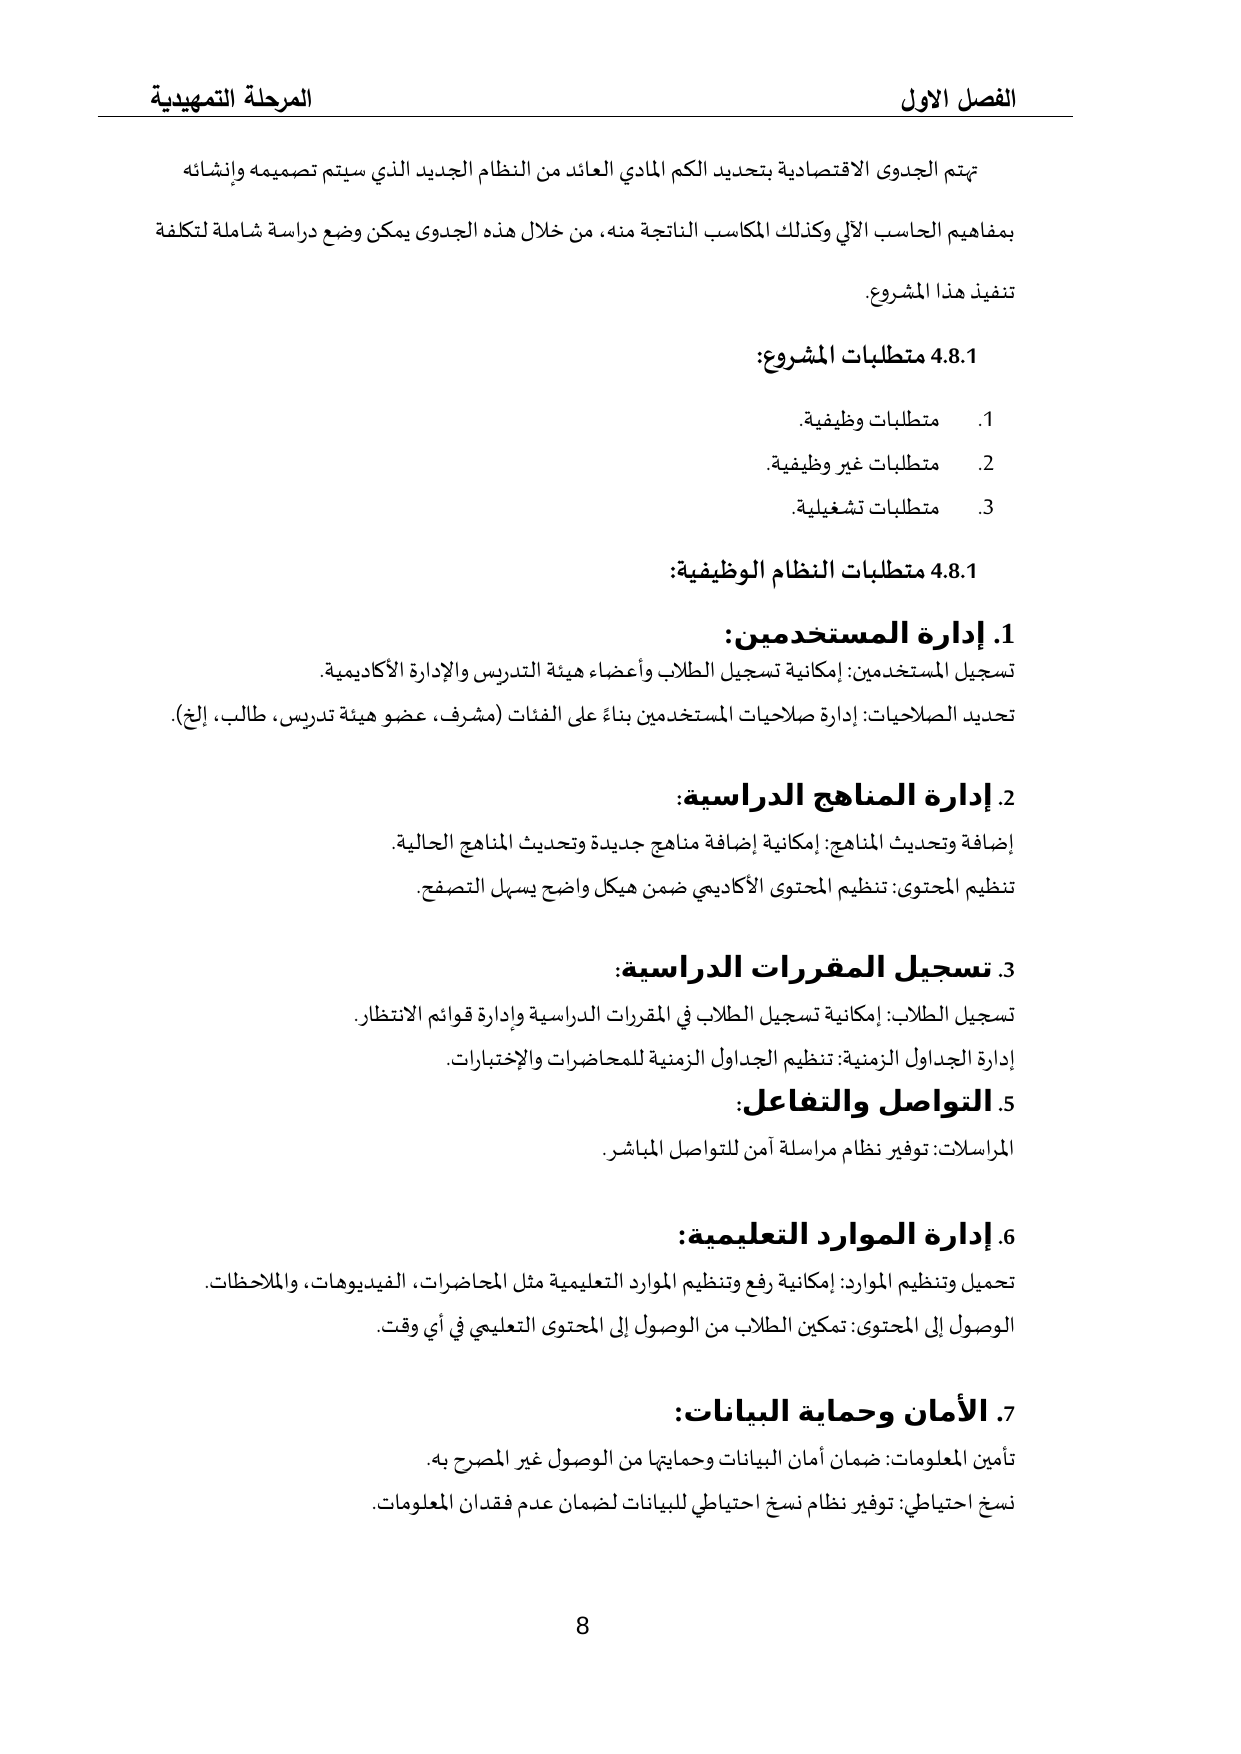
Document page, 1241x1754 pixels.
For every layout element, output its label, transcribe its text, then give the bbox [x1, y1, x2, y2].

list 3. تسجيل المقررات الدراسية: [150, 950, 1015, 992]
list تسجيل الطلاب: إمكانية تسجيل الطلاب في المقررات الدراسية وإدارة قوائم الانتظار. [150, 996, 1015, 1036]
text 4.8.1 متطلبات المشروع: [150, 333, 978, 380]
list تحديد الصلاحيات: إدارة صلاحيات المستخدمين بناءً على الفئات (مشرف، عضو هيئة تدريس، طالب، إلخ). [150, 696, 1015, 737]
list تسجيل المستخدمين: إمكانية تسجيل الطلاب وأعضاء هيئة التدريس والإدارة الأكاديمية. [150, 652, 1015, 693]
list إضافة وتحديث المناهج: إمكانية إضافة مناهج جديدة وتحديث المناهج الحالية. [150, 824, 1015, 864]
list متطلبات غير وظيفية. [150, 444, 978, 485]
list 7. الأمان وحماية البيانات: [150, 1394, 1015, 1437]
list 1. إدارة المستخدمين: [150, 616, 1015, 649]
list تحميل وتنظيم الموارد: إمكانية رفع وتنظيم الموارد التعليمية مثل المحاضرات، الفيديوهات، والملاحظات. [150, 1263, 1015, 1303]
list المراسلات: توفير نظام مراسلة آمن للتواصل المباشر. [150, 1129, 1015, 1170]
list نسخ احتياطي: توفير نظام نسخ احتياطي للبيانات لضمان عدم فقدان المعلومات. [150, 1484, 1015, 1525]
list 2. إدارة المناهج الدراسية: [150, 778, 1015, 821]
text تهتم الجدوى الاقتصادية بتحديد الكم المادي العائد من النظام الجديد الذي سيتم تصميمه وإنشائه بمفاهيم الحاسب الآلي وكذلك المكاسب الناتجة منه، من خلال هذه الجدوى يمكن وضع دراسة شاملة لتكلفة تنفيذ هذا المشروع. [150, 150, 1015, 313]
text 4.8.1 متطلبات النظام الوظيفية: [150, 549, 978, 596]
list متطلبات تشغيلية. [150, 488, 978, 529]
list تأمين المعلومات: ضمان أمان البيانات وحمايتها من الوصول غير المصرح به. [150, 1440, 1015, 1481]
list إدارة الجداول الزمنية: تنظيم الجداول الزمنية للمحاضرات والإختبارات. [150, 1040, 1015, 1080]
list تنظيم المحتوى: تنظيم المحتوى الأكاديمي ضمن هيكل واضح يسهل التصفح. [150, 868, 1015, 908]
list الوصول إلى المحتوى: تمكين الطلاب من الوصول إلى المحتوى التعليمي في أي وقت. [150, 1307, 1015, 1347]
list 5. التواصل والتفاعل: [150, 1084, 1015, 1126]
list متطلبات وظيفية. [150, 400, 978, 441]
list 6. إدارة الموارد التعليمية: [150, 1217, 1015, 1259]
